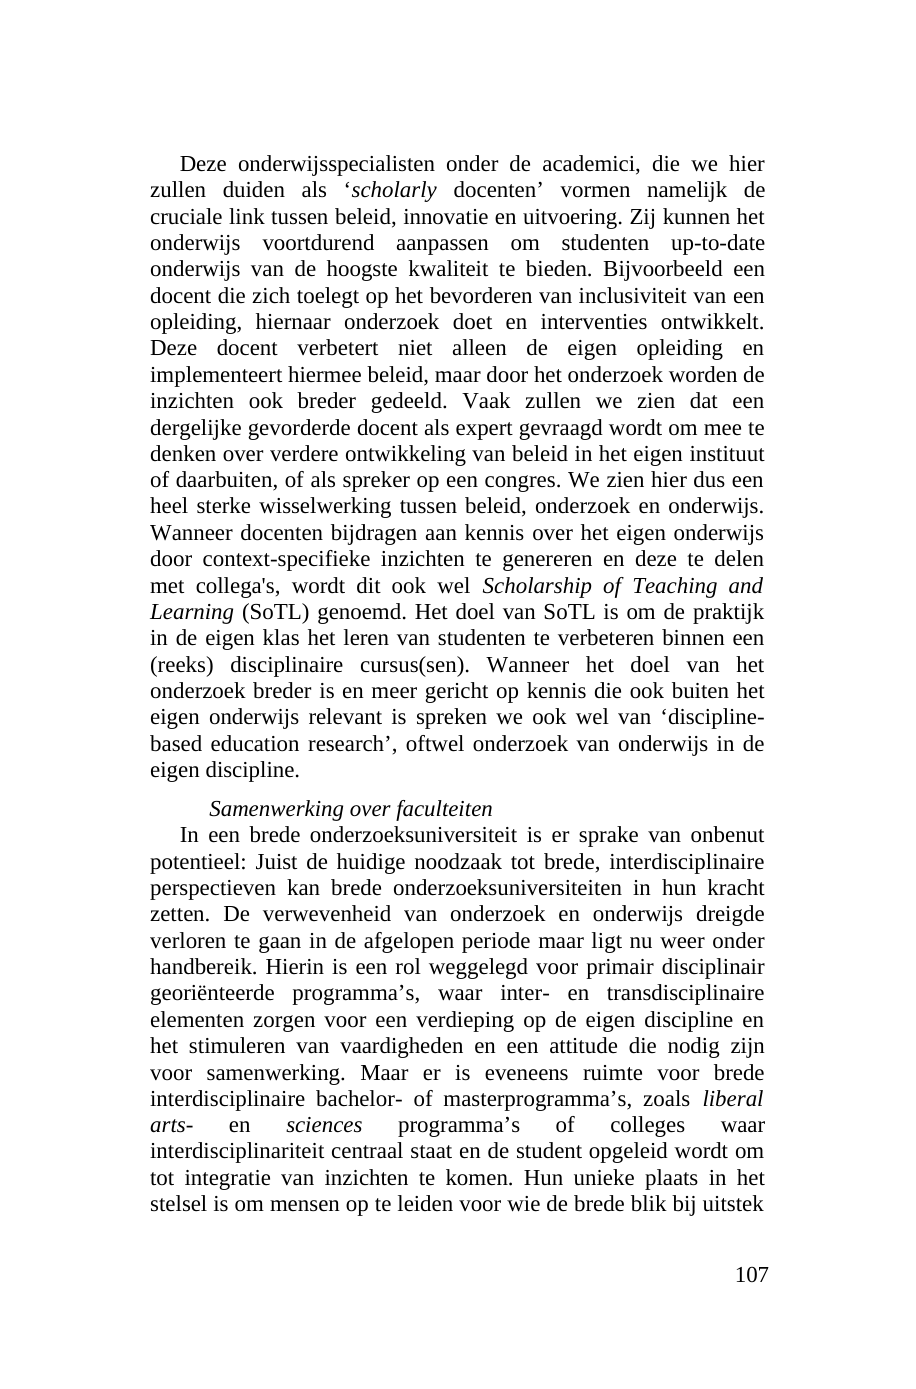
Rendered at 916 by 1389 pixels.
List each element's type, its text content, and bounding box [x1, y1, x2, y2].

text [150, 821, 766, 1217]
subtitle Samenwerking over faculteiten [209, 795, 766, 821]
text Deze onderwijsspecialisten onder de academici, die we hier zullen duiden als ‘scholarly docenten’ vormen namelijk de cruciale link tussen beleid, innovatie en uitvoering. Zij kunnen het onderwijs voortdurend aanpassen om studenten up-to-date onderwijs van de hoogste kwaliteit te bieden. Bijvoorbeeld een docent die zich toelegt op het bevorderen van inclusiviteit van een opleiding, hiernaar onderzoek doet en interventies ontwikkelt. Deze docent verbetert niet alleen de eigen opleiding en implementeert hiermee beleid, maar door het onderzoek worden de inzichten ook breder gedeeld. Vaak zullen we zien dat een dergelijke gevorderde docent als expert gevraagd wordt om mee te denken over verdere ontwikkeling van beleid in het eigen instituut of daarbuiten, of als spreker op een congres. We zien hier dus een heel sterke wisselwerking tussen beleid, onderzoek en onderwijs. Wanneer docenten bijdragen aan kennis over het eigen onderwijs door context-specifieke inzichten te genereren en deze te delen met collega's, wordt dit ook wel Scholarship of Teaching and Learning (SoTL) genoemd. Het doel van SoTL is om de praktijk in de eigen klas het leren van studenten te verbeteren binnen een (reeks) disciplinaire cursus(sen). Wanneer het doel van het onderzoek breder is en meer gericht op kennis die ook buiten het eigen onderwijs relevant is spreken we ook wel van ‘discipline-based education research’, oftwel onderzoek van onderwijs in de eigen discipline. [150, 150, 766, 782]
